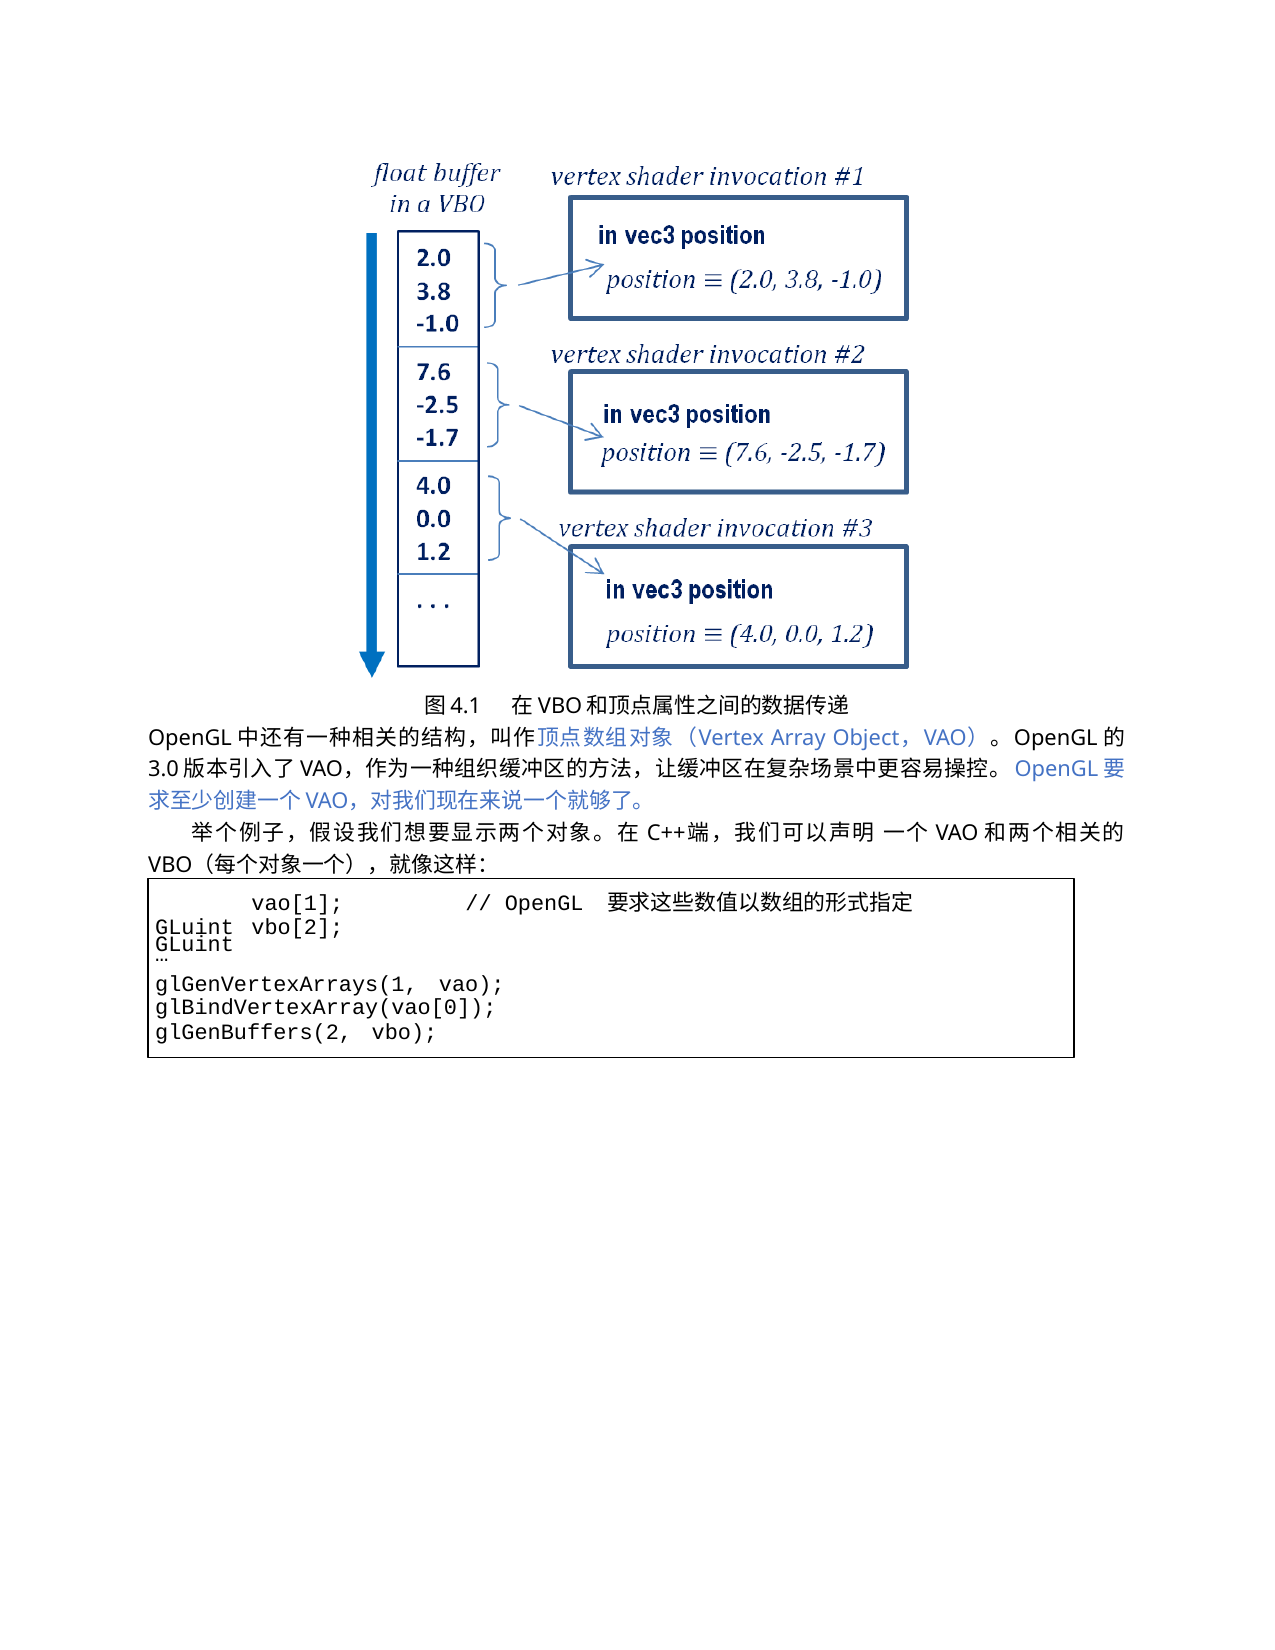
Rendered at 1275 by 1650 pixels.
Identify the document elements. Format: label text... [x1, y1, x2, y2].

text 举个例子，假设我们想要显示两个对象。在C++端，我们可以声明 一个VAO和两个相关的VBO（每个对象一个），就像这样： [148, 815, 1125, 878]
text OpenGL中还有一种相关的结构，叫作顶点数组对象（Vertex Array Object，VAO）。OpenGL的3.0版本引入了VAO，作为一种组织缓冲区的方法，让缓冲区在复杂场景中更容易操控。OpenGL要求至少创建一个VAO，对我们现在来说一个就够了。 [148, 719, 1125, 815]
text 图4.1 在VBO和顶点属性之间的数据传递 [148, 688, 1125, 719]
picture [350, 154, 923, 688]
